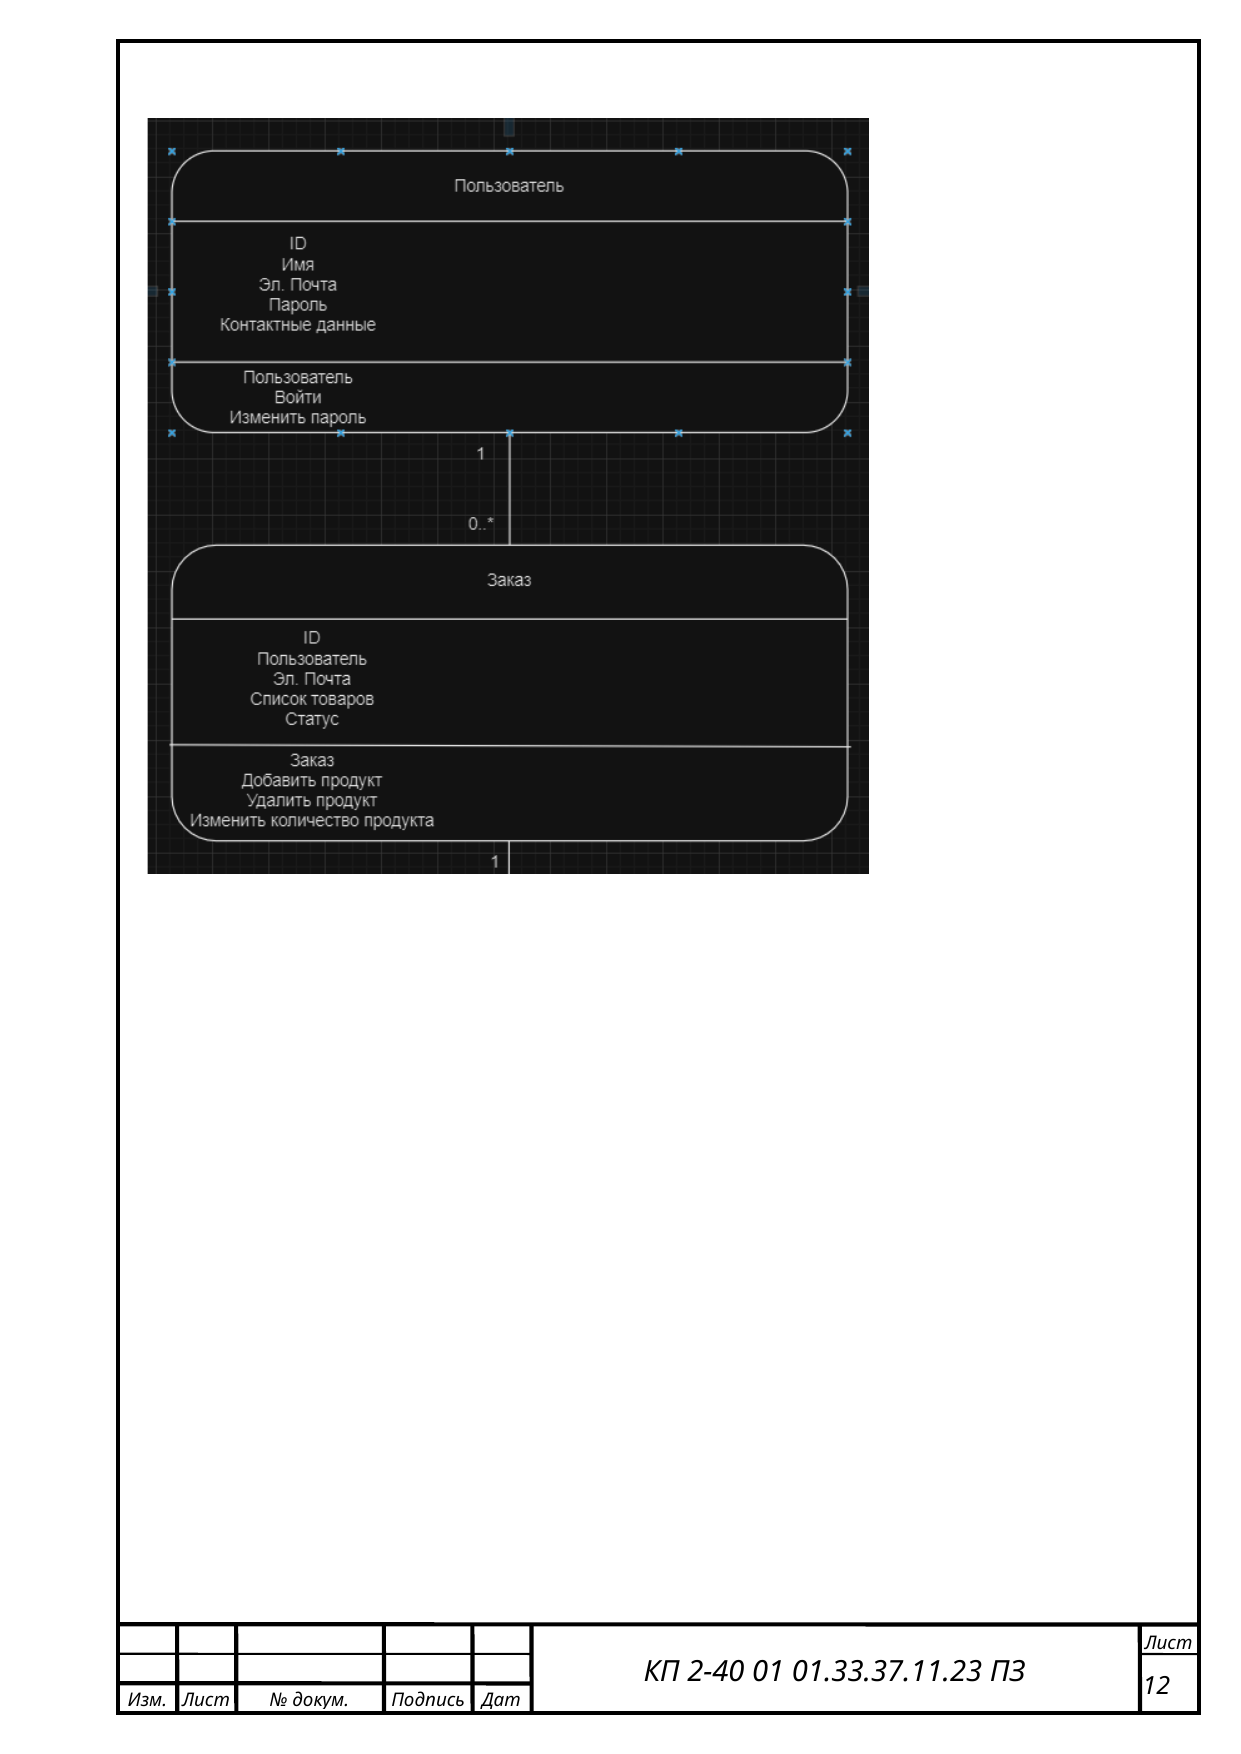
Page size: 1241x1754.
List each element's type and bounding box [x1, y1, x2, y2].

picture [147, 118, 869, 874]
